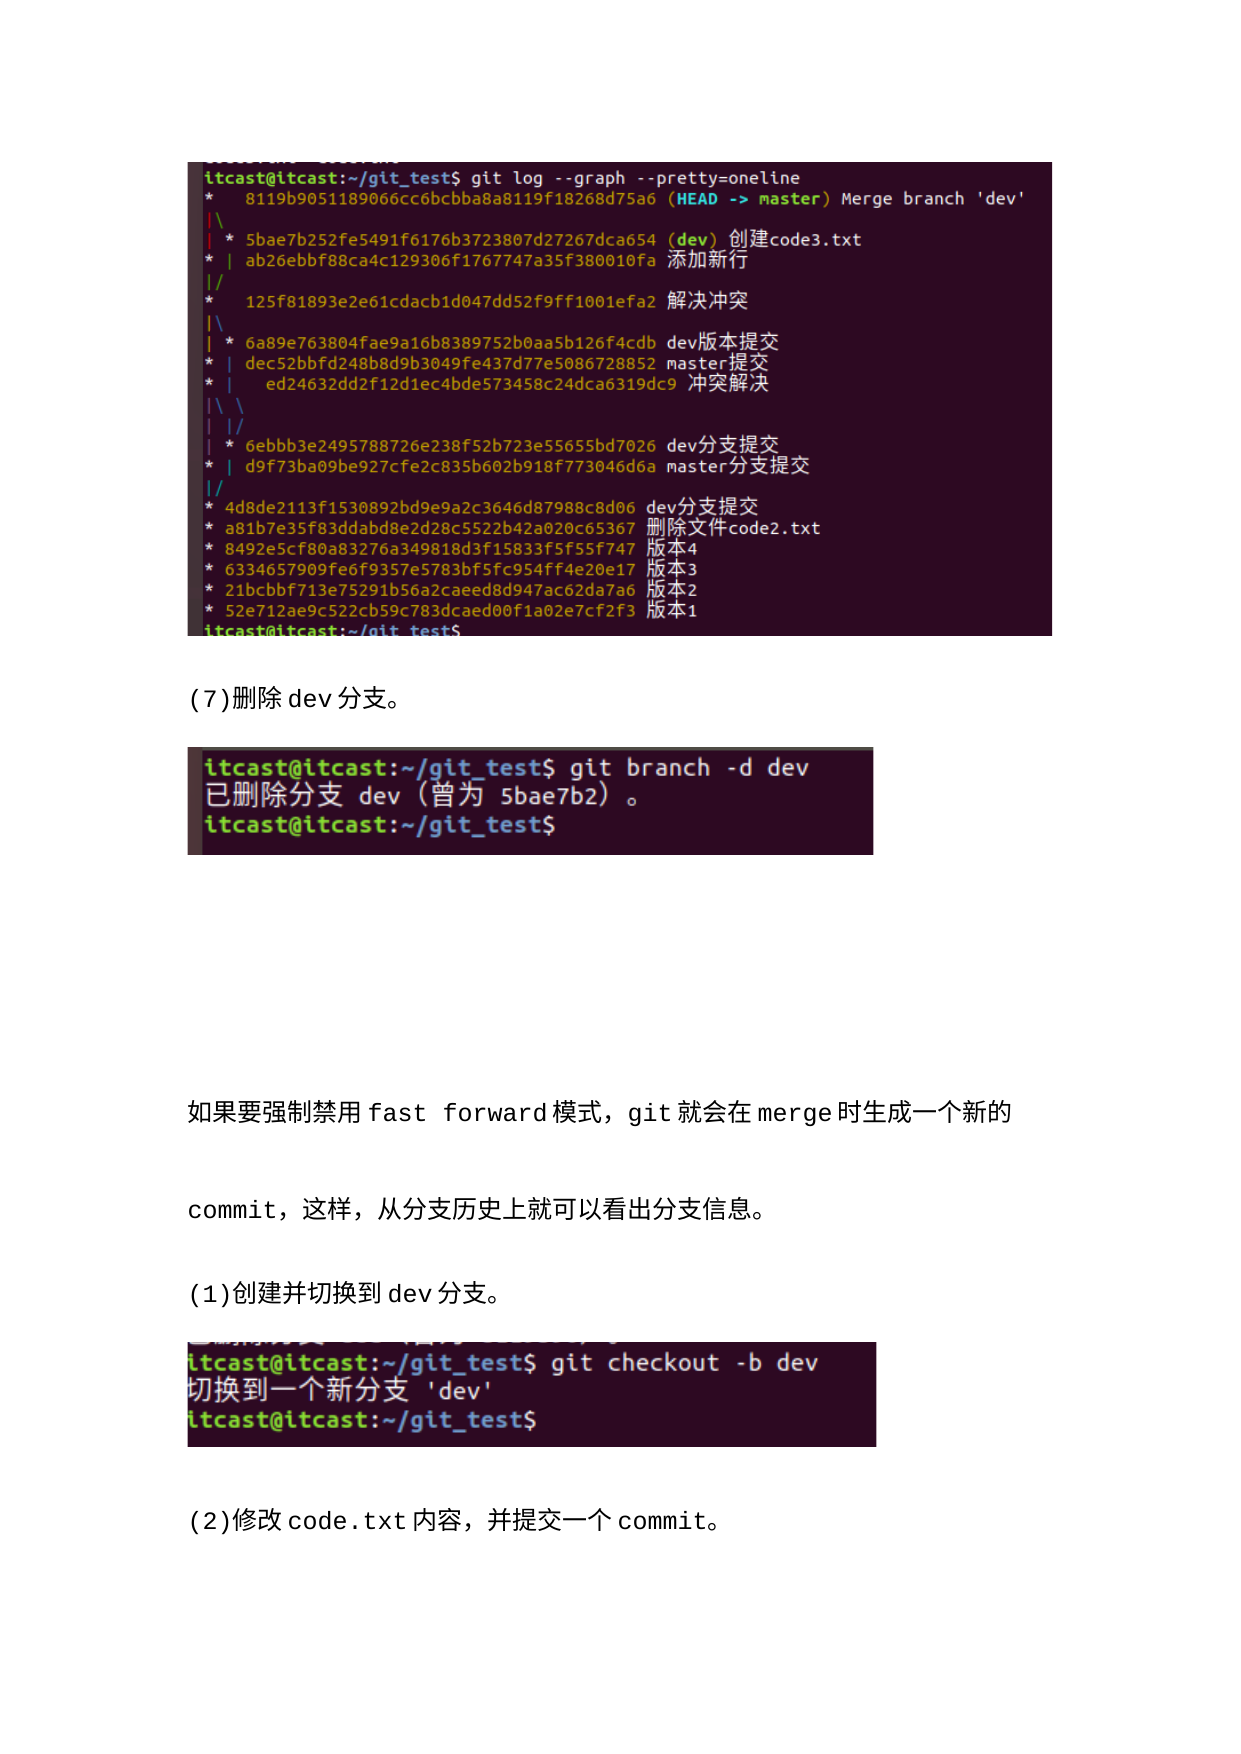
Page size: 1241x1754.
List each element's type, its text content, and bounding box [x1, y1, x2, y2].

text (7)删除dev分支。 [187, 664, 1053, 729]
picture [187, 747, 874, 855]
picture [187, 162, 1053, 636]
picture [187, 1342, 877, 1447]
text 如果要强制禁用fast forward模式，git就会在merge时生成一个新的commit，这样，从分支历史上就可以看出分支信息。 [187, 1078, 1053, 1241]
text (2)修改code.txt内容，并提交一个commit。 [187, 1486, 1053, 1551]
text (1)创建并切换到dev分支。 [187, 1259, 1053, 1324]
